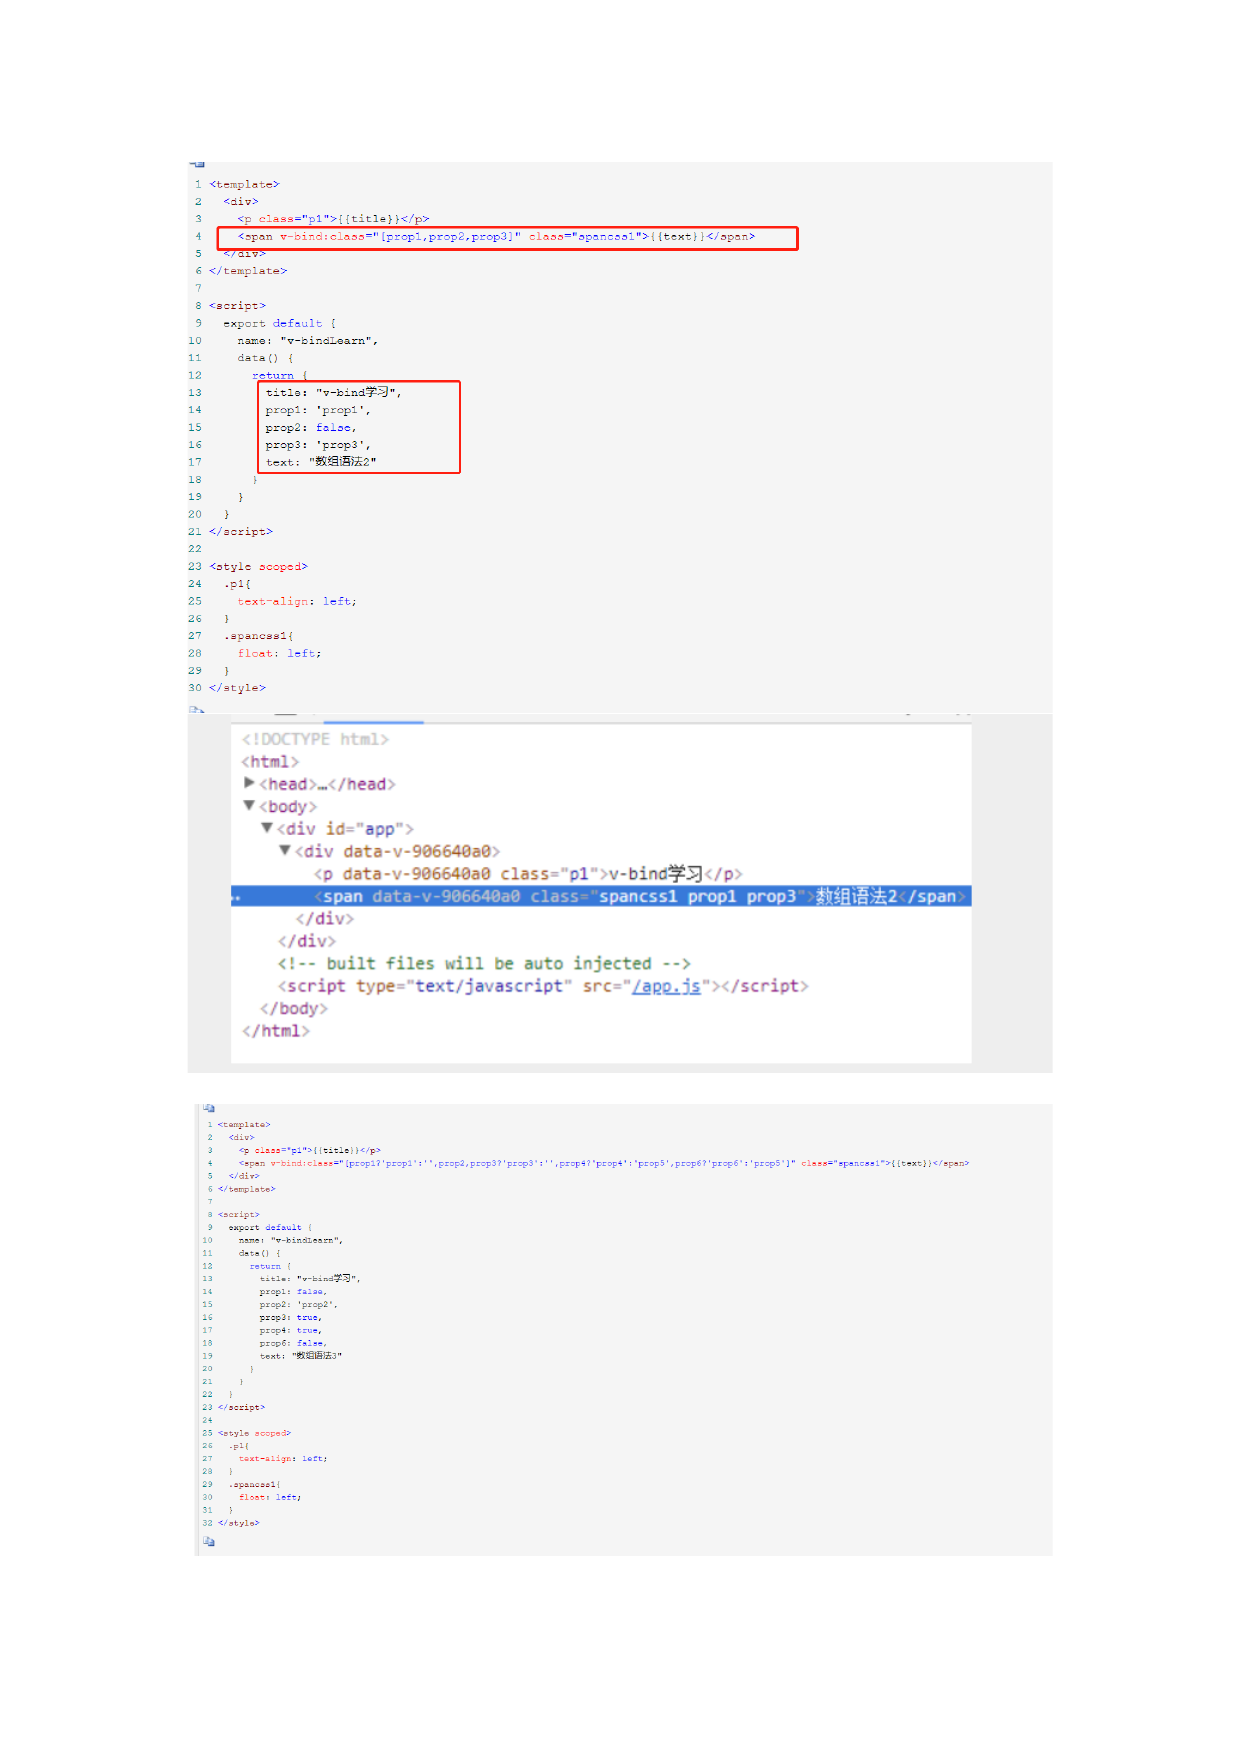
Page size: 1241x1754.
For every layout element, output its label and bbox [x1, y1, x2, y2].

picture [187, 162, 1053, 713]
picture [187, 1104, 1053, 1556]
picture [187, 714, 1053, 1073]
